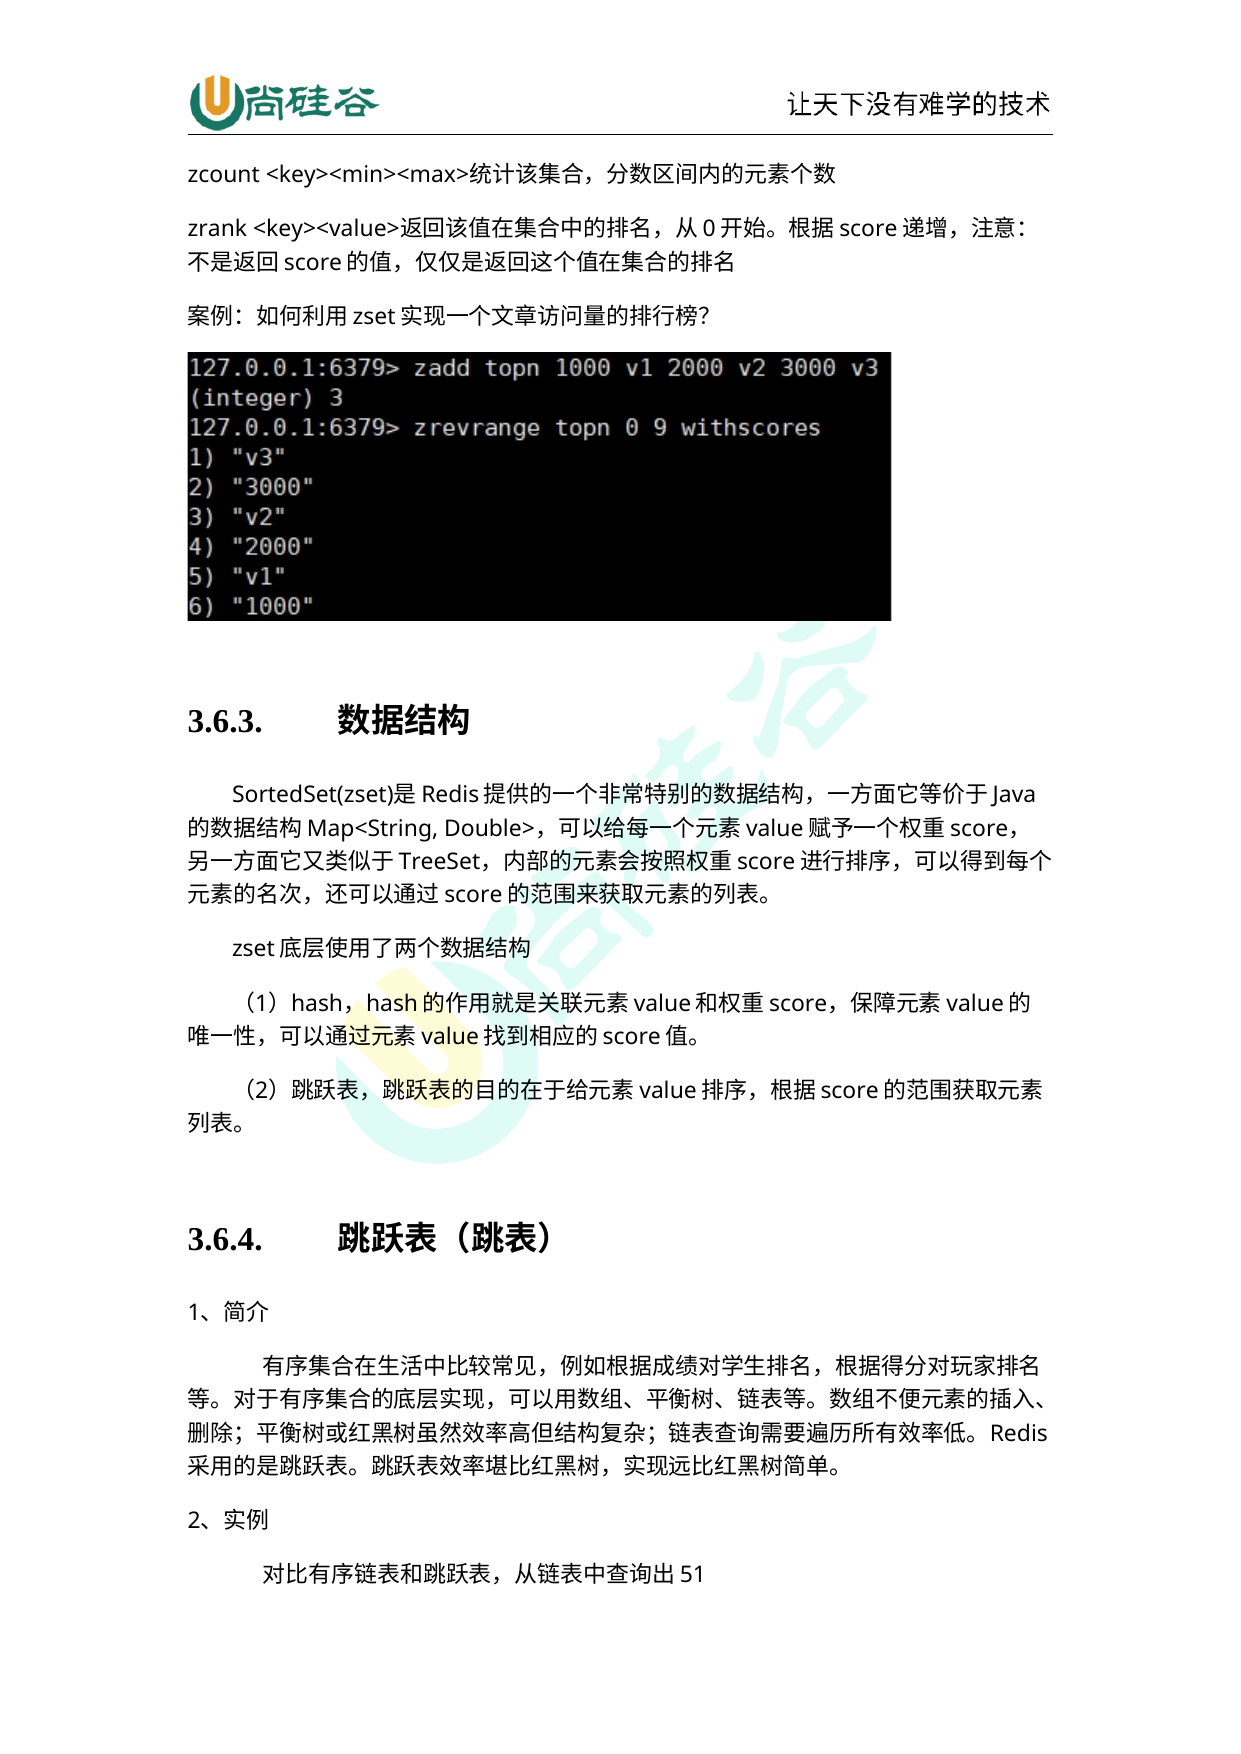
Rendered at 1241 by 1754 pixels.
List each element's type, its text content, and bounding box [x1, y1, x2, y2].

text zrank <key><value>返回该值在集合中的排名，从0开始。根据score递增，注意：不是返回score的值，仅仅是返回这个值在集合的排名 [187, 210, 1053, 277]
text 1、简介 [187, 1294, 1053, 1327]
text 案例：如何利用zset实现一个文章访问量的排行榜？ [187, 298, 1053, 331]
list 数据结构 [187, 694, 1053, 742]
list 跳跃表（跳表） [187, 1211, 1053, 1259]
text zcount <key><min><max>统计该集合，分数区间内的元素个数 [187, 156, 1053, 189]
text 对比有序链表和跳跃表，从链表中查询出51 [187, 1556, 1053, 1589]
text 2、实例 [187, 1502, 1053, 1535]
picture [187, 73, 1053, 132]
picture [187, 352, 893, 621]
text （2）跳跃表，跳跃表的目的在于给元素value排序，根据score的范围获取元素列表。 [187, 1072, 1053, 1138]
text （1）hash，hash的作用就是关联元素value和权重score，保障元素value的唯一性，可以通过元素value找到相应的score值。 [187, 984, 1053, 1051]
text 有序集合在生活中比较常见，例如根据成绩对学生排名，根据得分对玩家排名等。对于有序集合的底层实现，可以用数组、平衡树、链表等。数组不便元素的插入、删除；平衡树或红黑树虽然效率高但结构复杂；链表查询需要遍历所有效率低。Redis采用的是跳跃表。跳跃表效率堪比红黑树，实现远比红黑树简单。 [187, 1348, 1053, 1481]
text SortedSet(zset)是Redis提供的一个非常特别的数据结构，一方面它等价于Java的数据结构Map<String, Double>，可以给每一个元素value赋予一个权重score，另一方面它又类似于TreeSet，内部的元素会按照权重score进行排序，可以得到每个元素的名次，还可以通过score的范围来获取元素的列表。 [187, 776, 1053, 909]
text zset底层使用了两个数据结构 [187, 930, 1053, 963]
